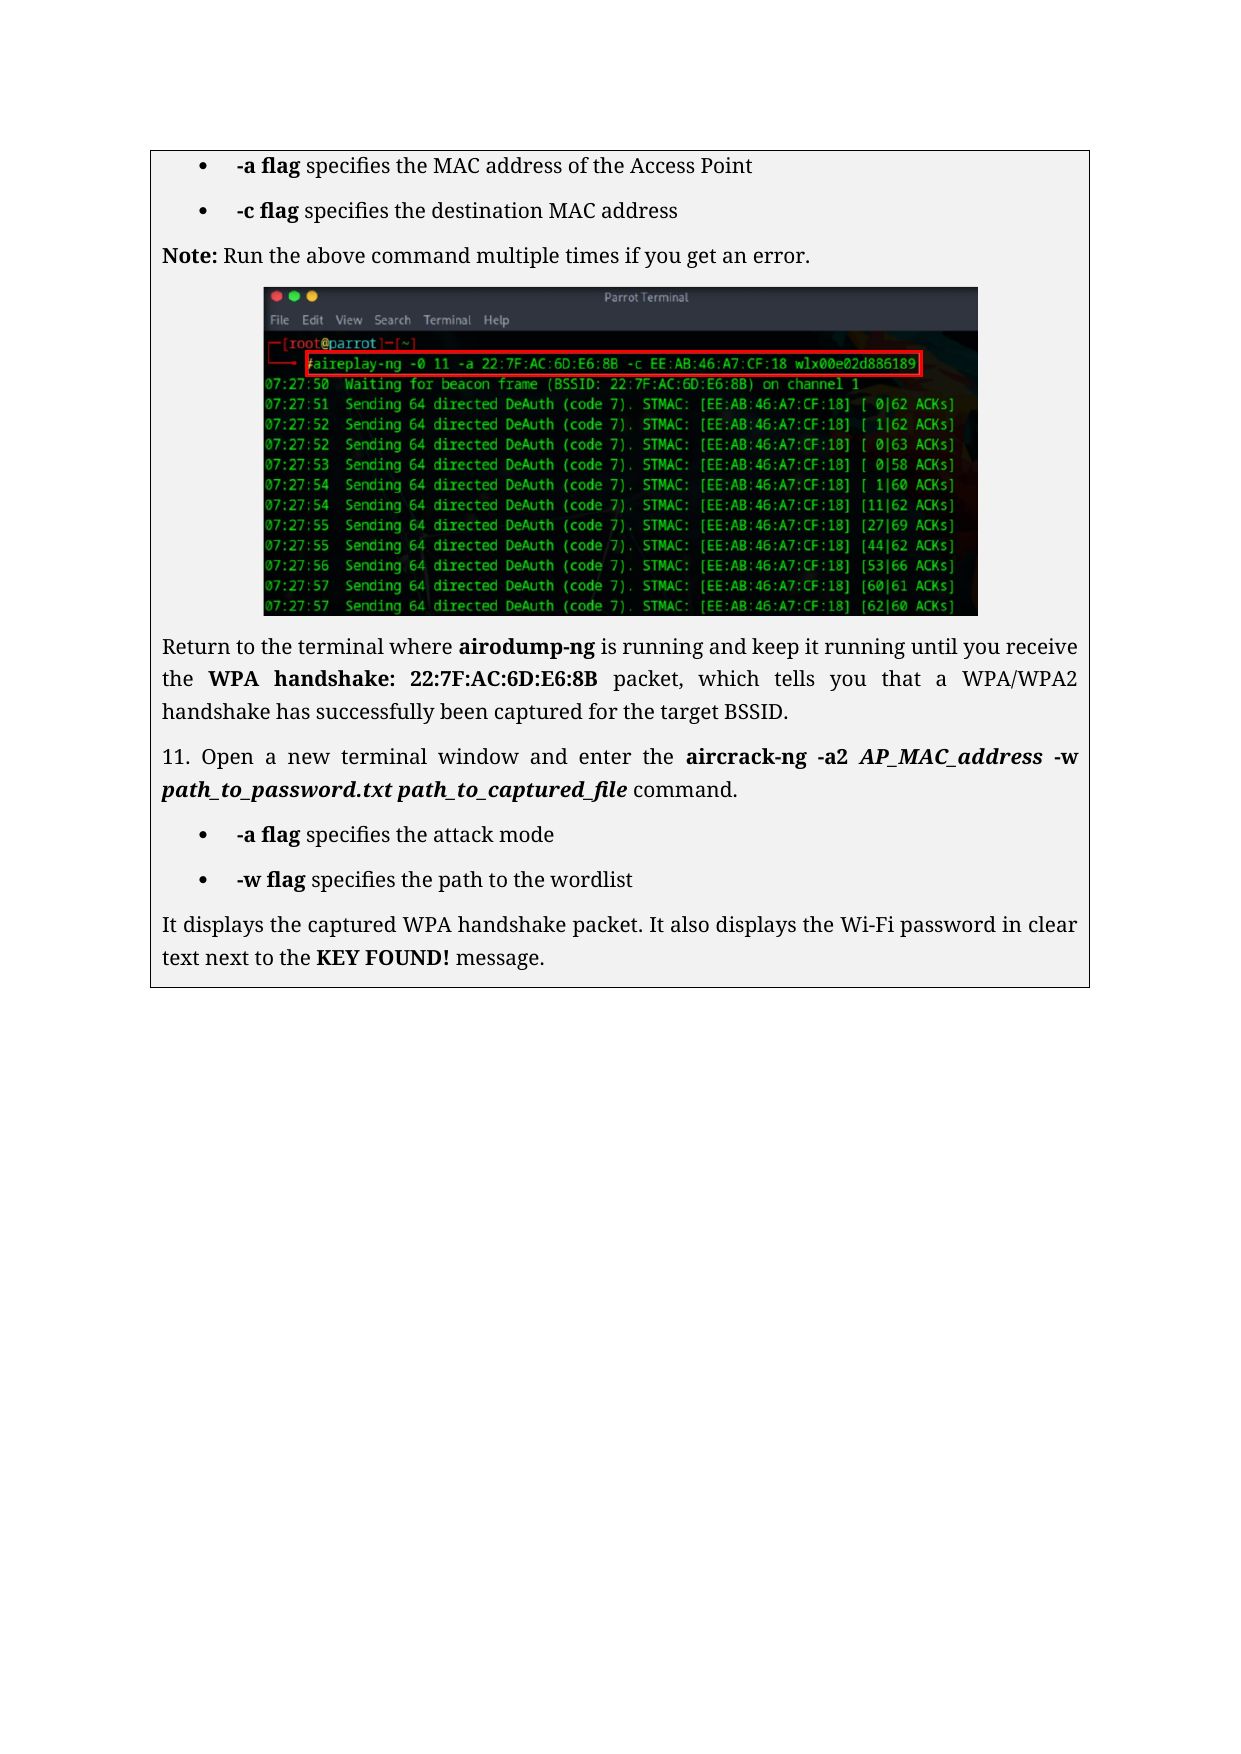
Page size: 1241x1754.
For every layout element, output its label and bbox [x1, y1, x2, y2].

picture [262, 286, 978, 616]
table_header [151, 151, 1089, 987]
